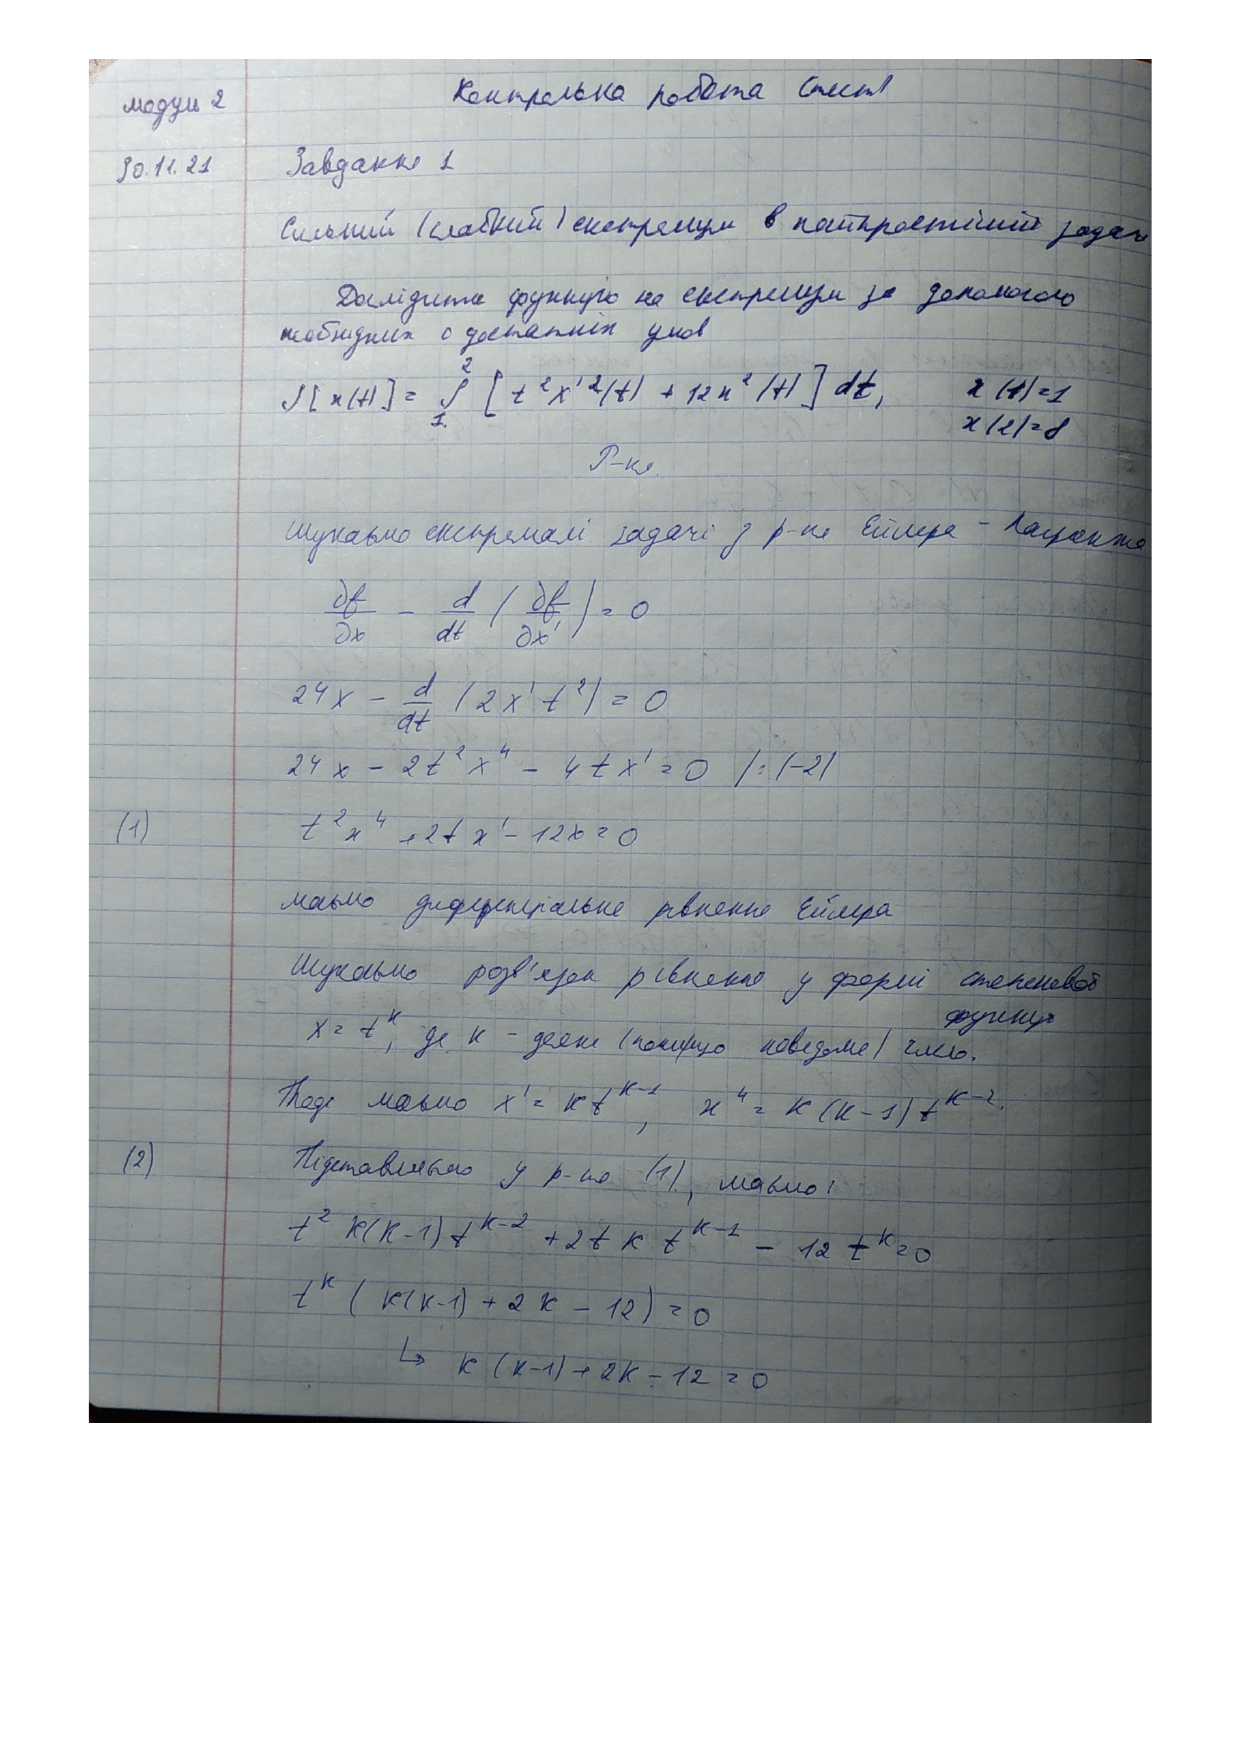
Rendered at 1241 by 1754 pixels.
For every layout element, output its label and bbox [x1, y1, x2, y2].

picture [88, 59, 1152, 1423]
